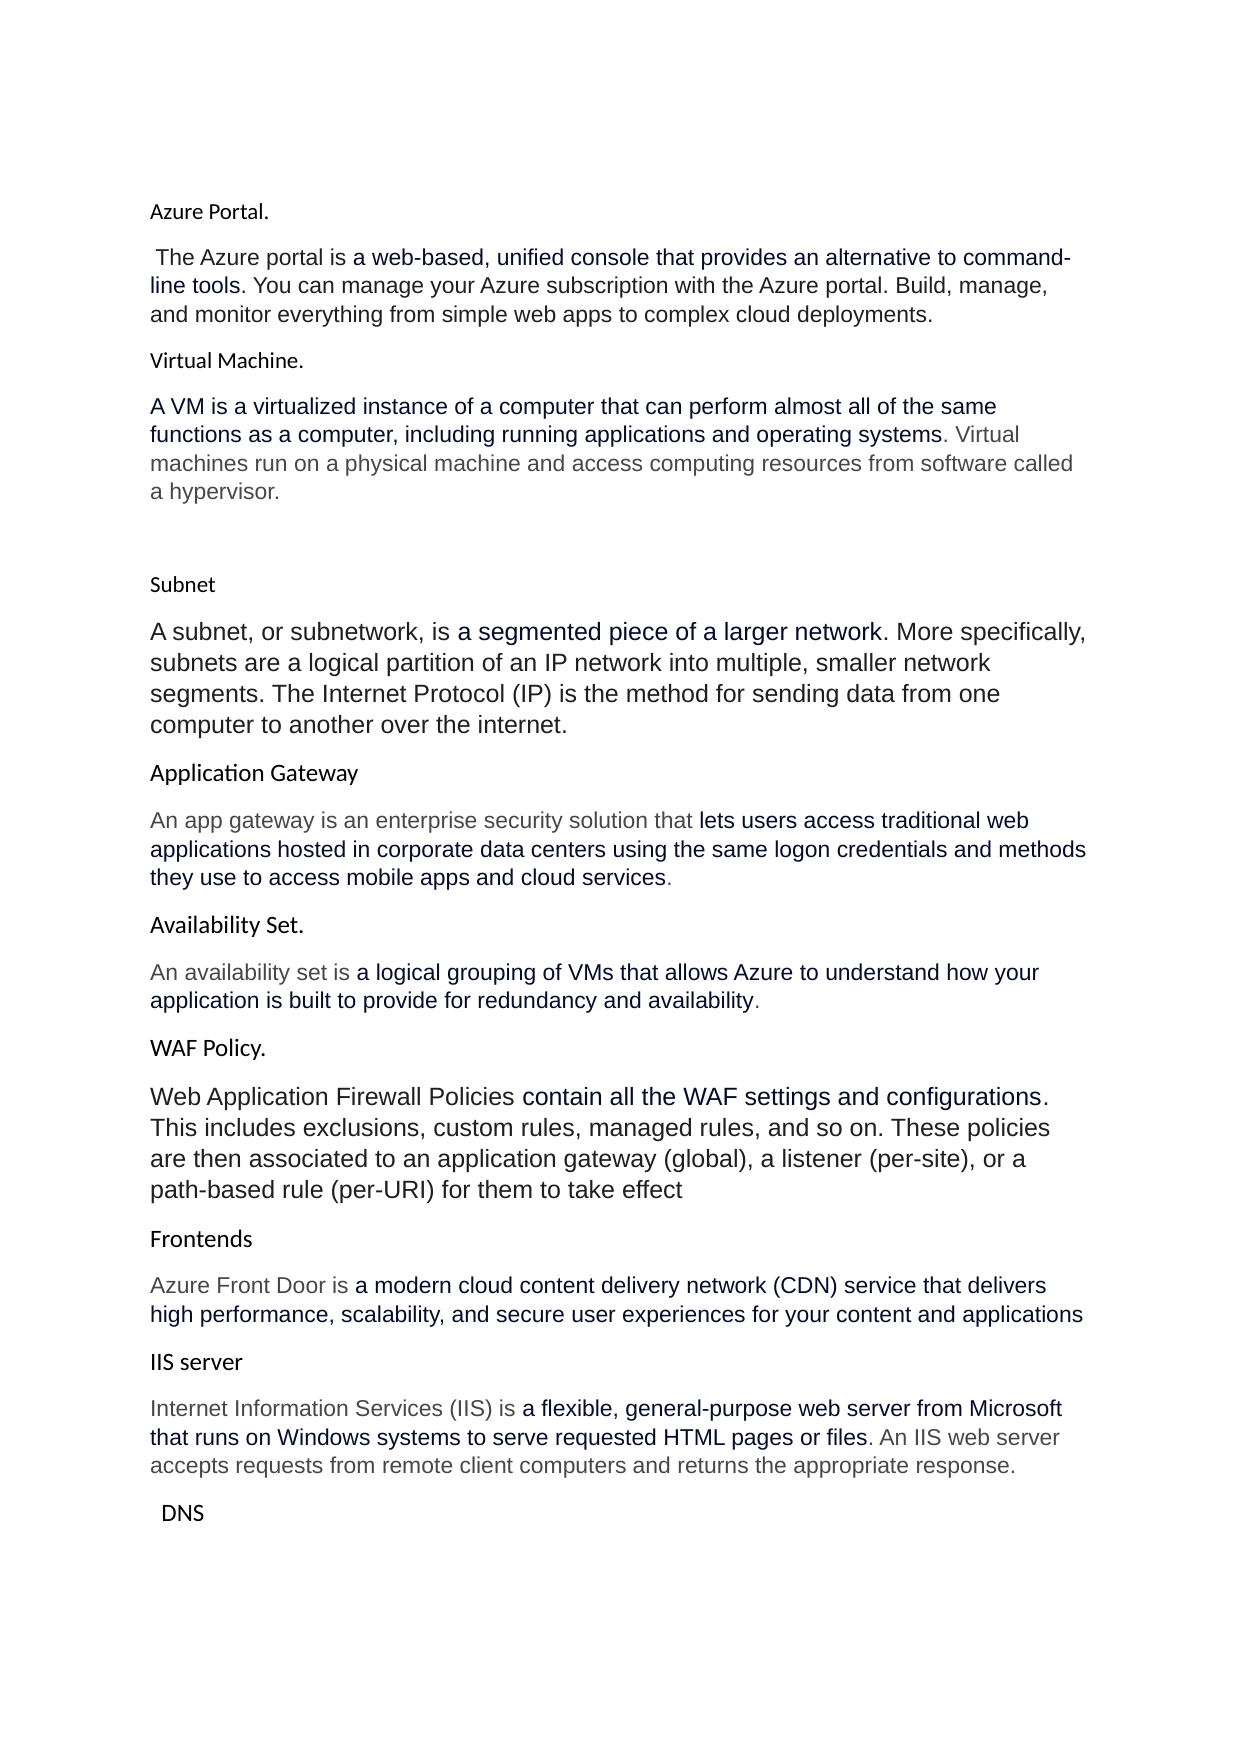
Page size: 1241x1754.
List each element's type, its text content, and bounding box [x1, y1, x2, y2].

text A subnet, or subnetwork, is a segmented piece of a larger network. More specifically, subnets are a logical partition of an IP network into multiple, smaller network segments. The Internet Protocol (IP) is the method for sending data from one computer to another over the internet. [150, 617, 1090, 739]
text The Azure portal is a web-based, unified console that provides an alternative to command-line tools. You can manage your Azure subscription with the Azure portal. Build, manage, and monitor everything from simple web apps to complex cloud deployments. [150, 244, 1090, 327]
text Application Gateway [150, 758, 1090, 788]
text DNS [150, 1497, 1090, 1528]
text IIS server [150, 1346, 1090, 1376]
text Availability Set. [150, 909, 1090, 940]
text Frontends [150, 1223, 1090, 1253]
text An app gateway is an enterprise security solution that lets users access traditional web applications hosted in corporate data centers using the same logon credentials and methods they use to access mobile apps and cloud services. [150, 807, 1090, 890]
text Azure Front Door is a modern cloud content delivery network (CDN) service that delivers high performance, scalability, and secure user experiences for your content and applications [150, 1272, 1090, 1327]
text Subnet [150, 570, 1090, 598]
text WAF Policy. [150, 1032, 1090, 1063]
text Azure Portal. [150, 197, 1090, 225]
text Virtual Machine. [150, 346, 1090, 374]
text A VM is a virtualized instance of a computer that can perform almost all of the same functions as a computer, including running applications and operating systems. Virtual machines run on a physical machine and access computing resources from software called a hypervisor. [150, 393, 1090, 504]
text Web Application Firewall Policies contain all the WAF settings and configurations. This includes exclusions, custom rules, managed rules, and so on. These policies are then associated to an application gateway (global), a listener (per-site), or a path-based rule (per-URI) for them to take effect [150, 1082, 1090, 1204]
text An availability set is a logical grouping of VMs that allows Azure to understand how your application is built to provide for redundancy and availability. [150, 959, 1090, 1013]
text Internet Information Services (IIS) is a flexible, general-purpose web server from Microsoft that runs on Windows systems to serve requested HTML pages or files. An IIS web server accepts requests from remote client computers and returns the appropriate response. [150, 1395, 1090, 1479]
